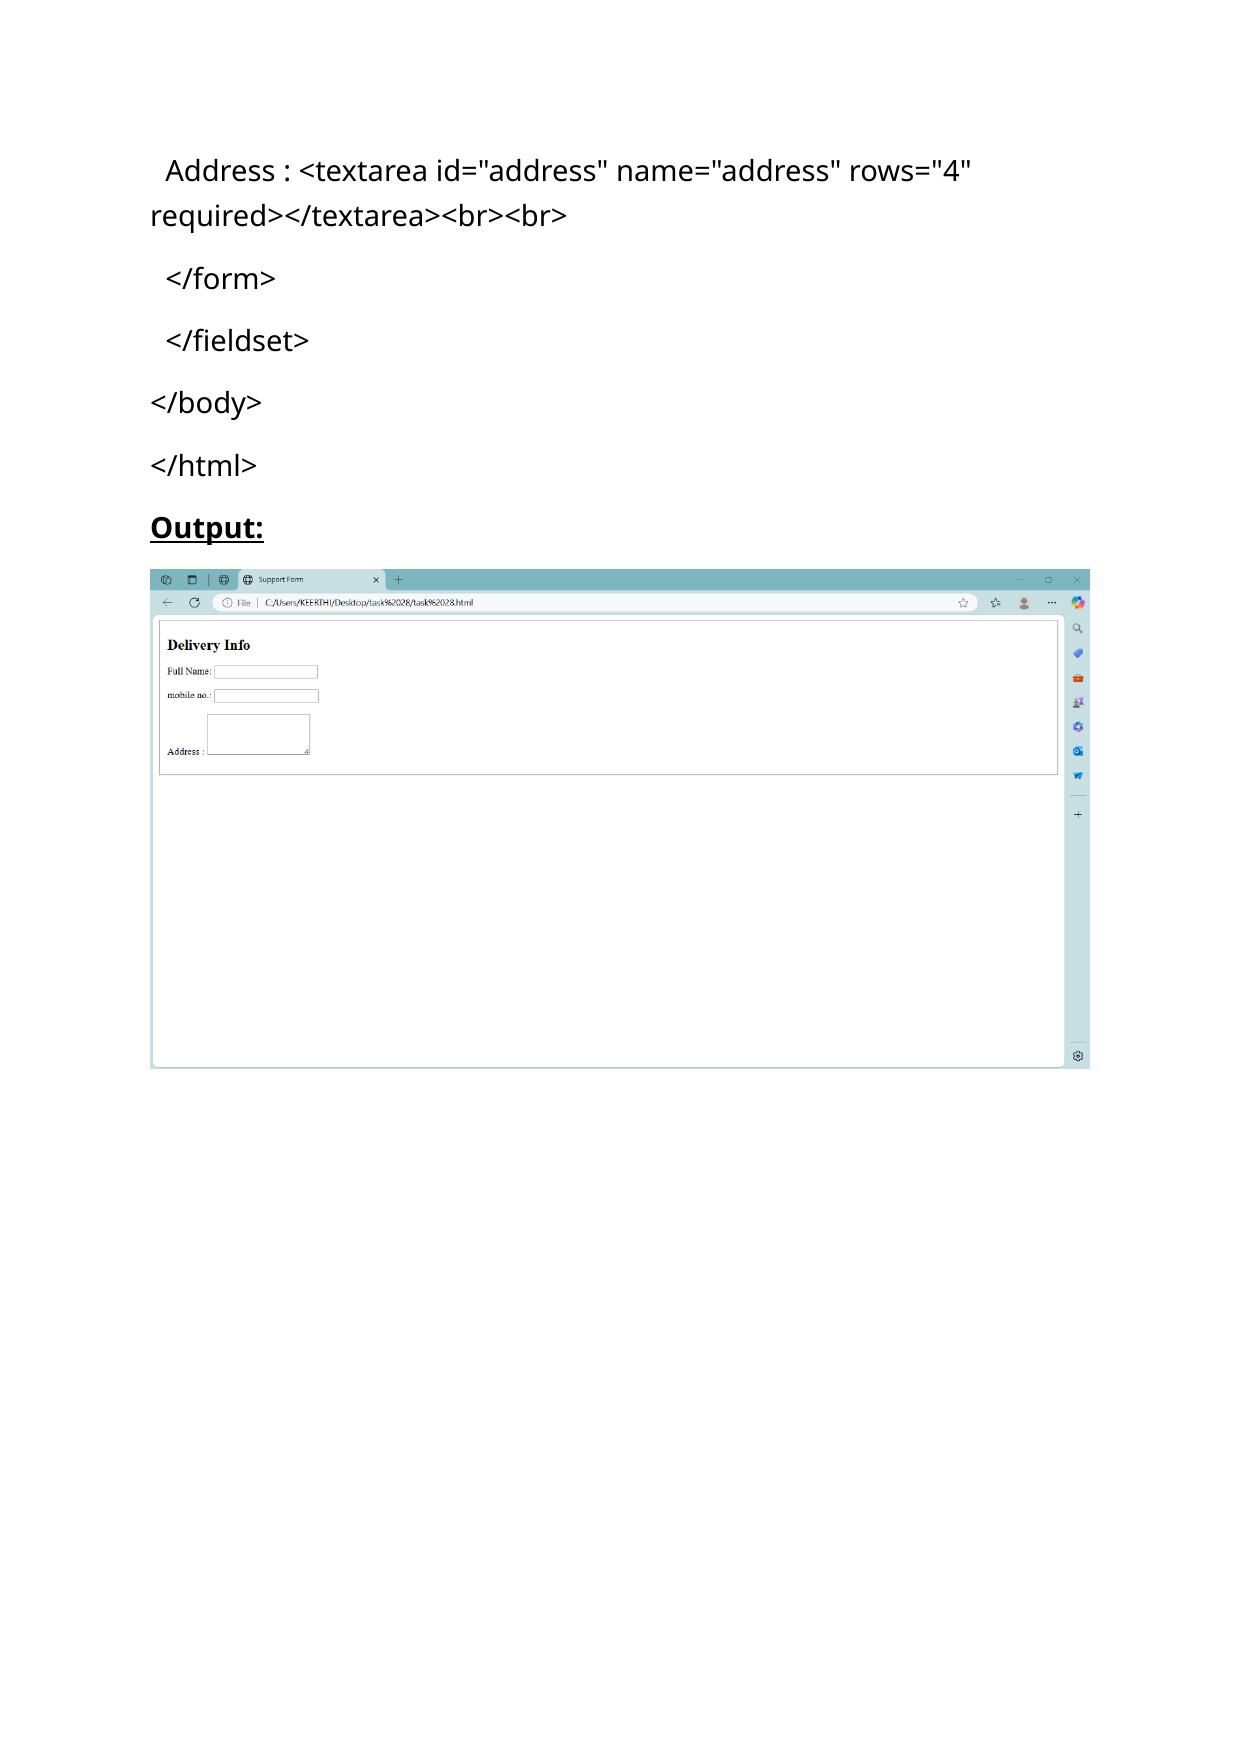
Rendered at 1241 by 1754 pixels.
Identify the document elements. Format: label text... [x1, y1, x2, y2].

picture [150, 569, 1091, 1069]
text </fieldset> [150, 320, 1090, 360]
text </html> [150, 445, 1090, 484]
text </form> [150, 258, 1090, 298]
text </body> [150, 382, 1090, 422]
text Address : <textarea id="address" name="address" rows="4" required></textarea><br><br> [150, 150, 1090, 235]
text Output: [150, 507, 1090, 547]
